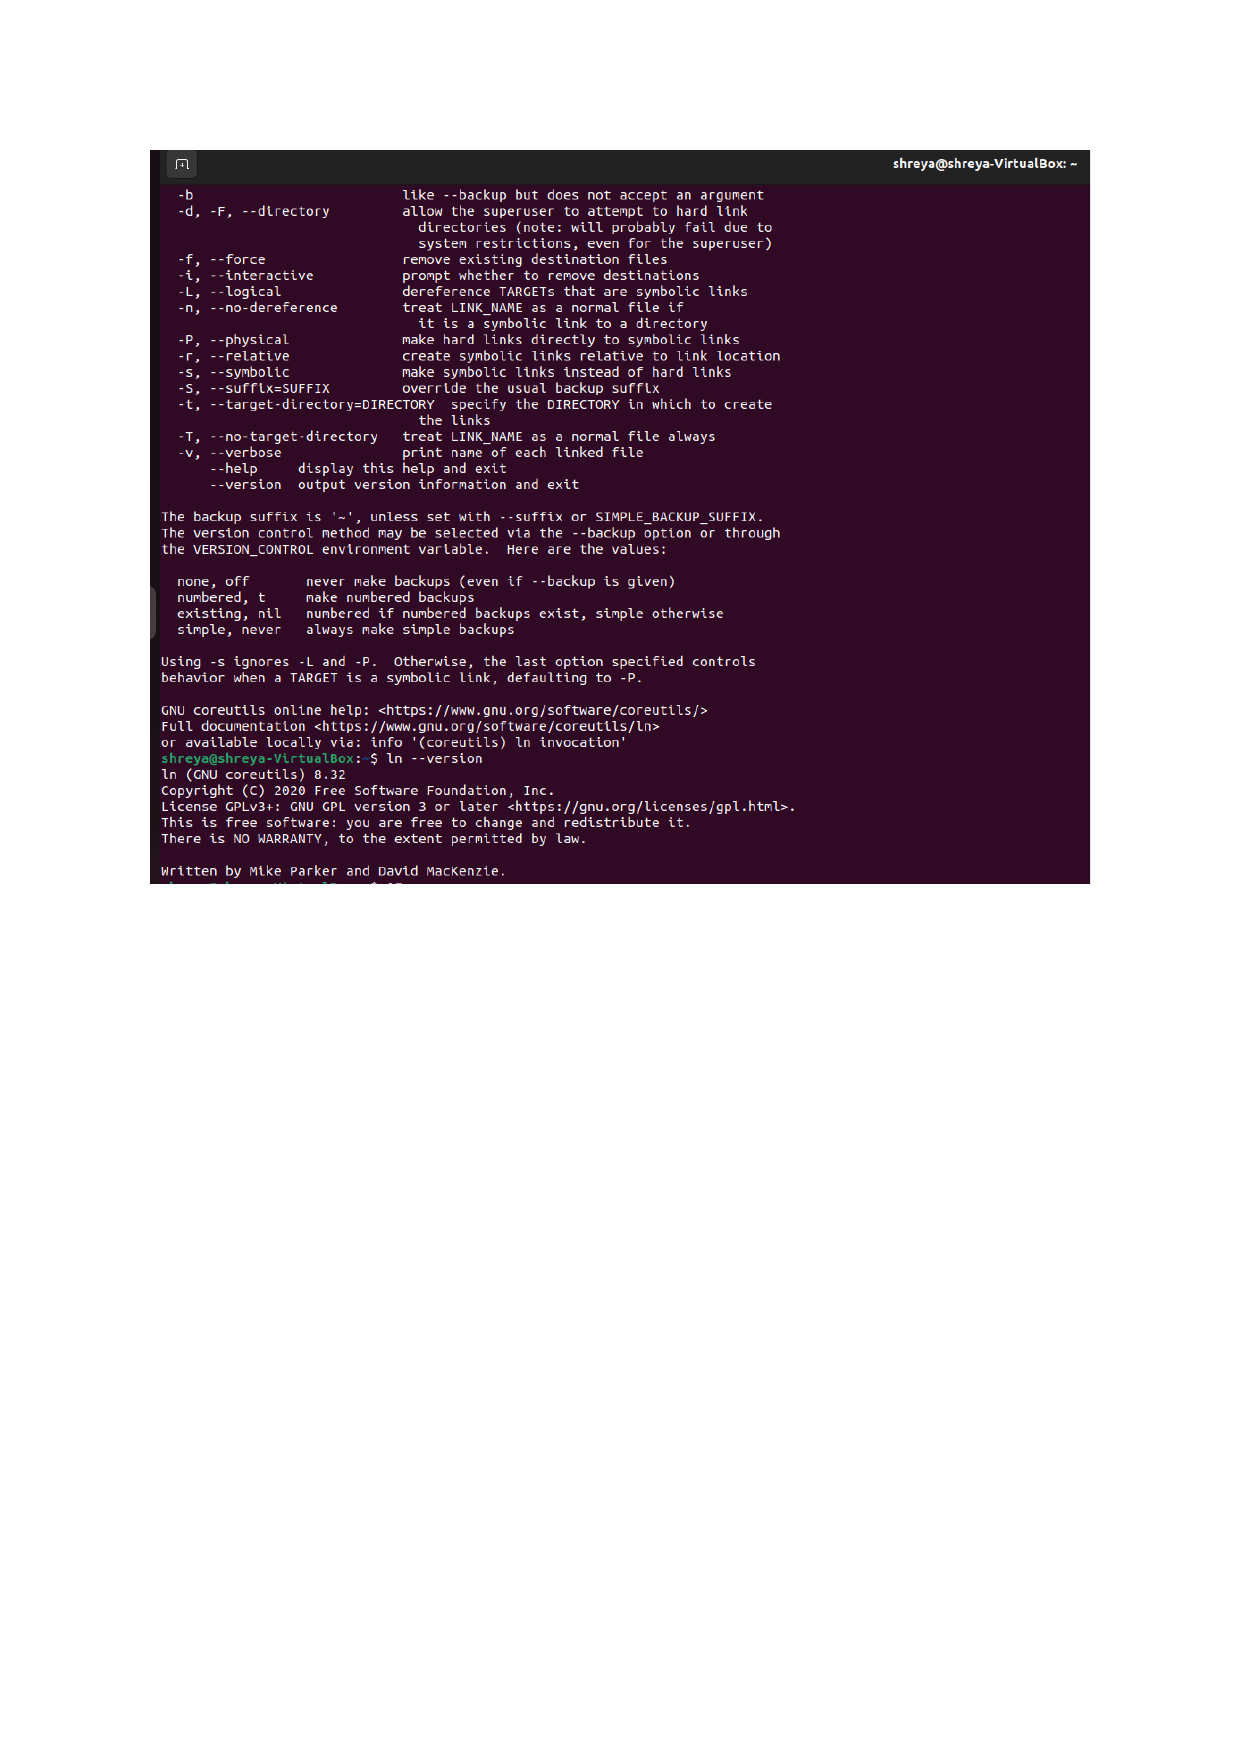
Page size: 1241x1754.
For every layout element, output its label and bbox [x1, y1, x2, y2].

picture [150, 150, 1091, 884]
